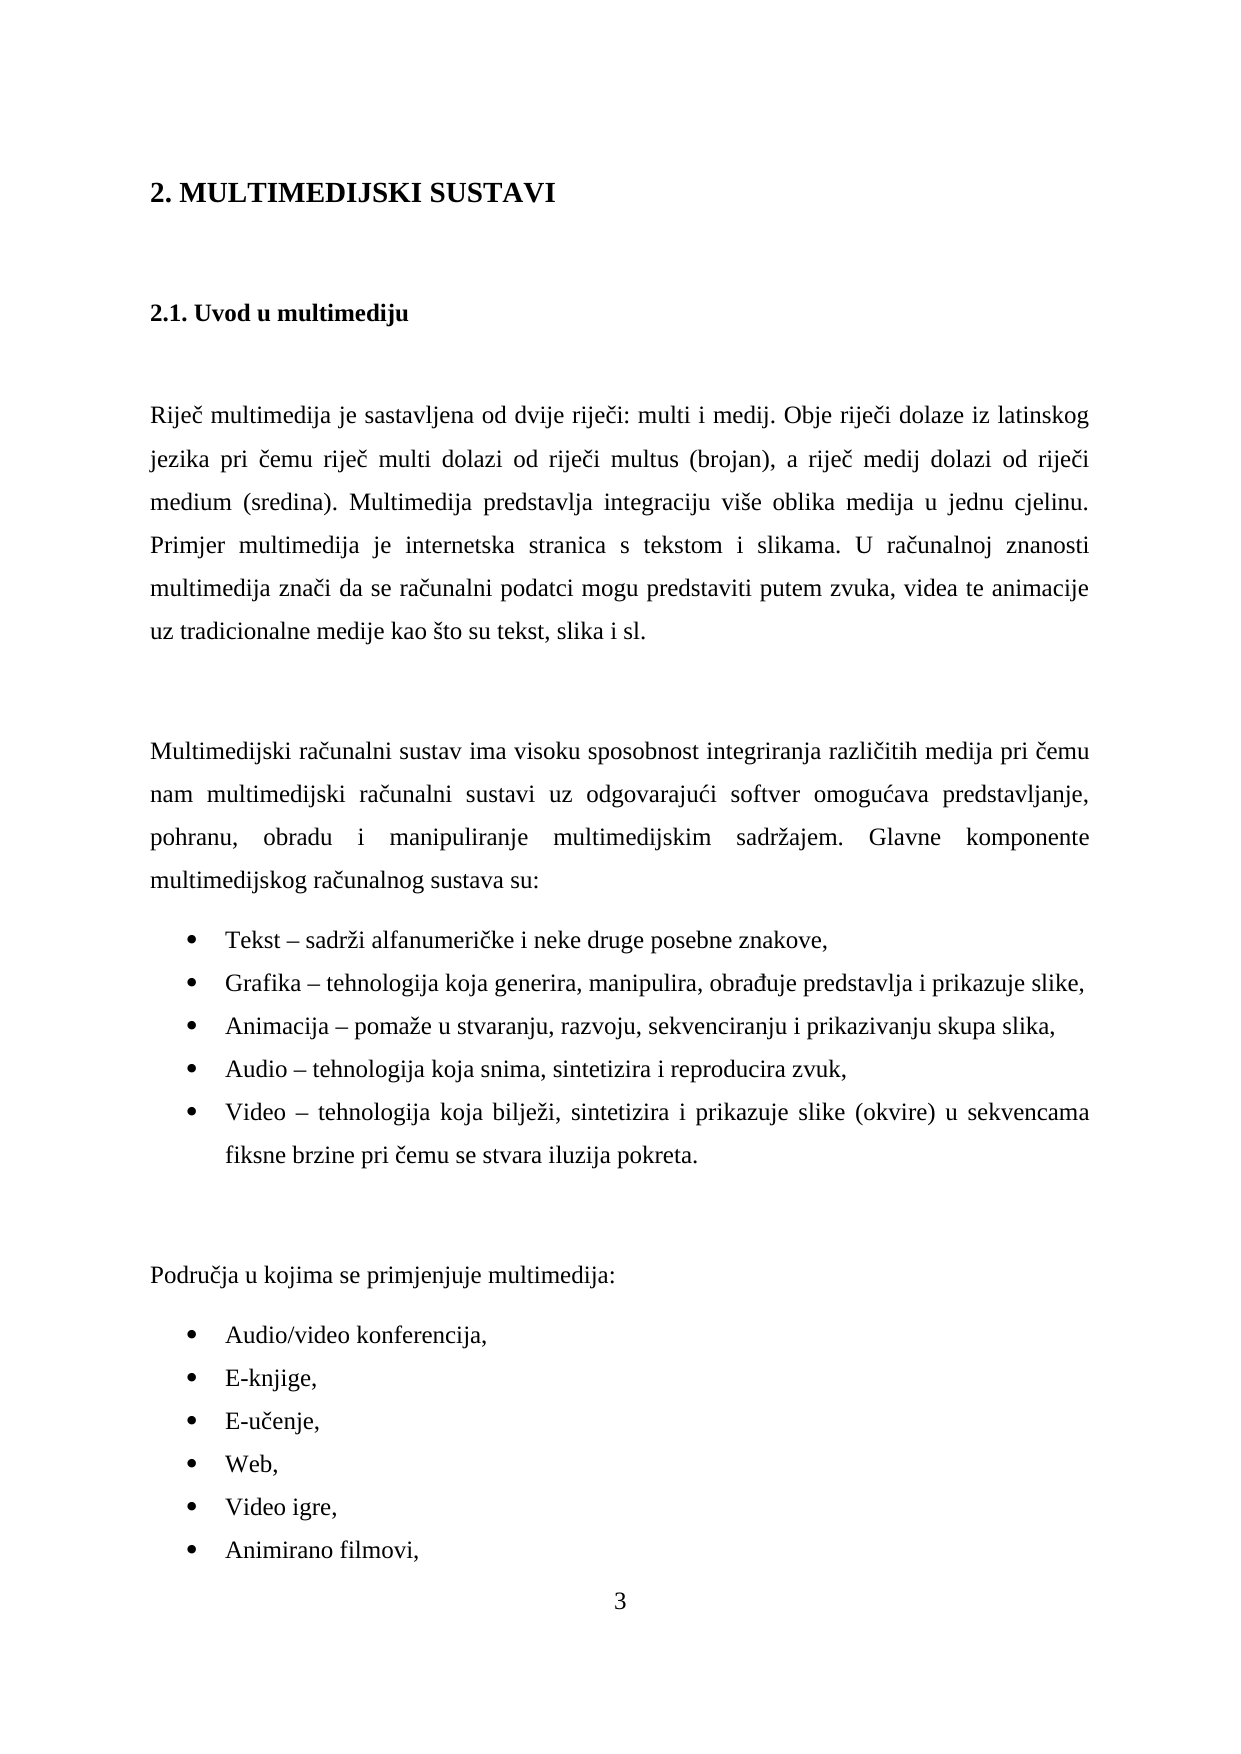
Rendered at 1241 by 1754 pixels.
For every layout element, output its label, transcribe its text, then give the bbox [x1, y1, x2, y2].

list E-učenje, [187, 1406, 1090, 1435]
list Video igre, [187, 1492, 1090, 1521]
list Animacija – pomaže u stvaranju, razvoju, sekvenciranju i prikazivanju skupa slika, [187, 1011, 1090, 1040]
subtitle Uvod u multimediju [150, 298, 1090, 326]
list Audio/video konferencija, [187, 1320, 1090, 1349]
list Audio – tehnologija koja snima, sintetizira i reproducira zvuk, [187, 1054, 1090, 1083]
list Grafika – tehnologija koja generira, manipulira, obrađuje predstavlja i prikazuje slike, [187, 968, 1090, 997]
text Multimedijski računalni sustav ima visoku sposobnost integriranja različitih medija pri čemu nam multimedijski računalni sustavi uz odgovarajući softver omogućava predstavljanje, pohranu, obradu i manipuliranje multimedijskim sadržajem. Glavne komponente multimedijskog računalnog sustava su: [150, 736, 1090, 894]
text Područja u kojima se primjenjuje multimedija: [150, 1260, 1090, 1289]
list Tekst – sadrži alfanumeričke i neke druge posebne znakove, [187, 925, 1090, 954]
list Animirano filmovi, [187, 1536, 1090, 1564]
list Web, [187, 1449, 1090, 1478]
subtitle MULTIMEDIJSKI SUSTAVI [150, 175, 1090, 208]
list E-knjige, [187, 1363, 1090, 1392]
list Video – tehnologija koja bilježi, sintetizira i prikazuje slike (okvire) u sekvencama fiksne brzine pri čemu se stvara iluzija pokreta. [187, 1097, 1090, 1169]
text Riječ multimedija je sastavljena od dvije riječi: multi i medij. Obje riječi dolaze iz latinskog jezika pri čemu riječ multi dolazi od riječi multus (brojan), a riječ medij dolazi od riječi medium (sredina). Multimedija predstavlja integraciju više oblika medija u jednu cjelinu. Primjer multimedija je internetska stranica s tekstom i slikama. U računalnoj znanosti multimedija znači da se računalni podatci mogu predstaviti putem zvuka, videa te animacije uz tradicionalne medije kao što su tekst, slika i sl. [150, 401, 1090, 645]
